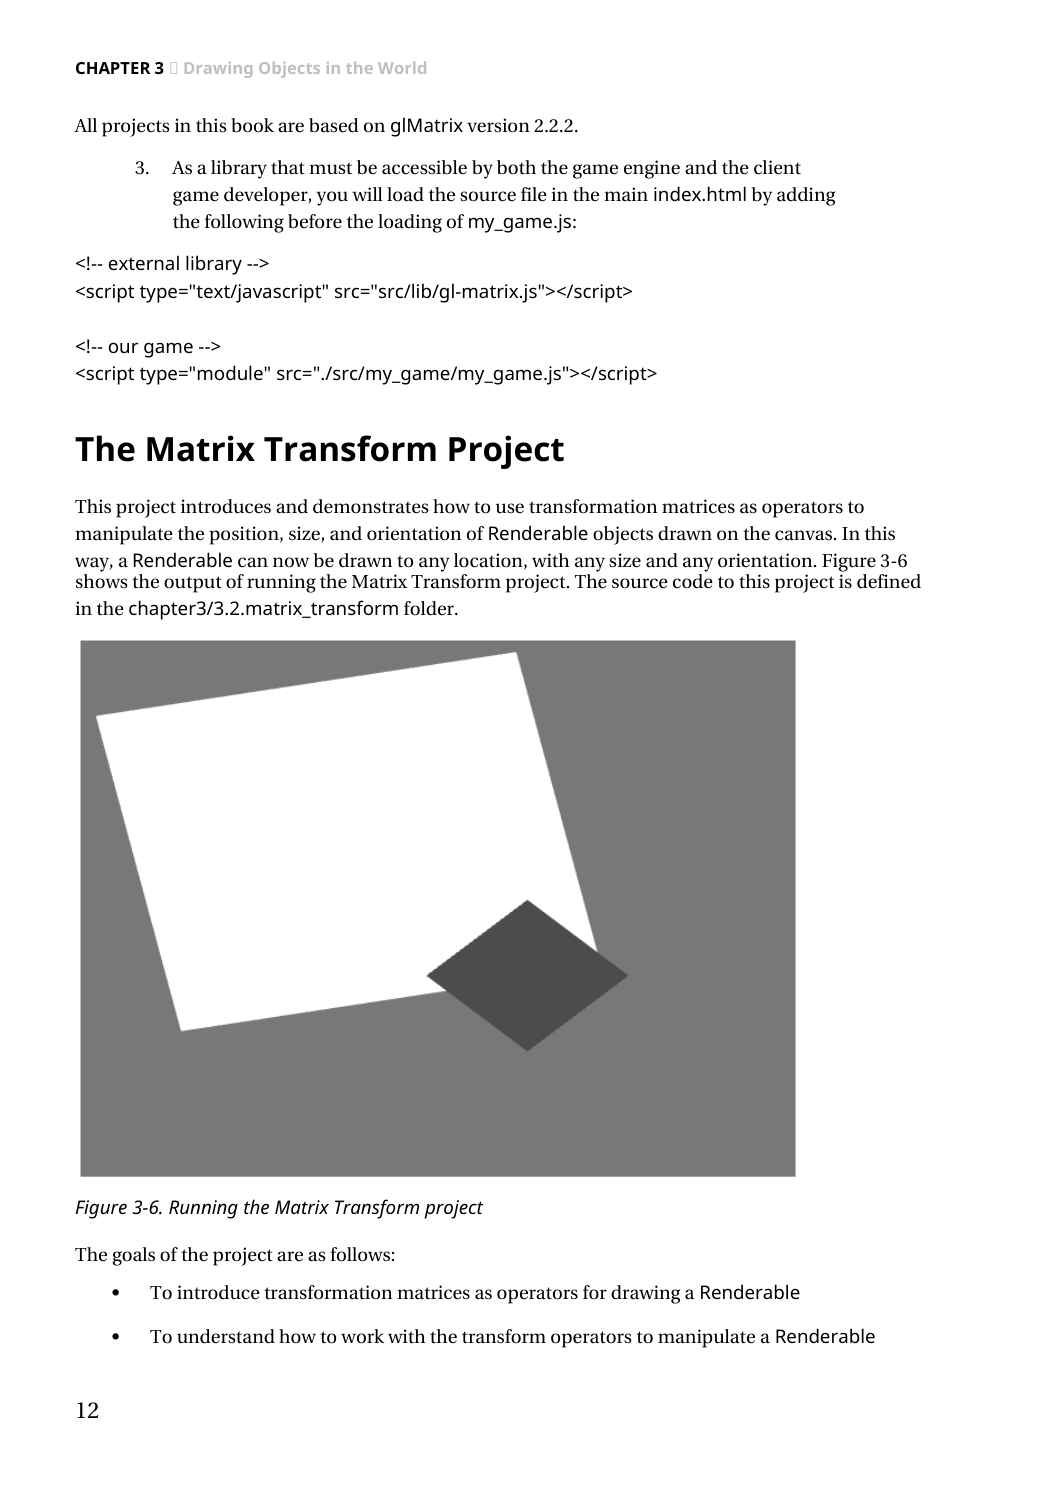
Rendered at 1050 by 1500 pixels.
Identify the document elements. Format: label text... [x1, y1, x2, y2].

text <script type="text/javascript" src="src/lib/gl-matrix.js"></script> [75, 278, 937, 303]
text <!-- external library --> [75, 250, 937, 276]
text This project introduces and demonstrates how to use transformation matrices as operators to manipulate the position, size, and orientation of Renderable objects drawn on the canvas. In this way, a Renderable can now be drawn to any location, with any size and any orientation. Figure 3-6 shows the output of running the Matrix Transform project. The source code to this project is defined in the chapter3/3.2.matrix_transform folder. [75, 499, 937, 621]
subtitle The Matrix Transform Project [75, 425, 937, 471]
text <!-- our game --> [75, 333, 937, 358]
text All projects in this book are based on glMatrix version 2.2.2. [75, 112, 937, 138]
text Figure 3-6. Running the Matrix Transform project [75, 1194, 937, 1220]
text The goals of the project are as follows: [75, 1247, 937, 1266]
text <script type="module" src="./src/my_game/my_game.js"></script> [75, 360, 937, 386]
text To introduce transformation matrices as operators for drawing a Renderable [112, 1280, 937, 1305]
list As a library that must be accessible by both the game engine and the client game developer, you will load the source file in the main index.html by adding the following before the loading of my_game.js: [135, 152, 847, 234]
text To understand how to work with the transform operators to manipulate a Renderable [112, 1324, 937, 1349]
